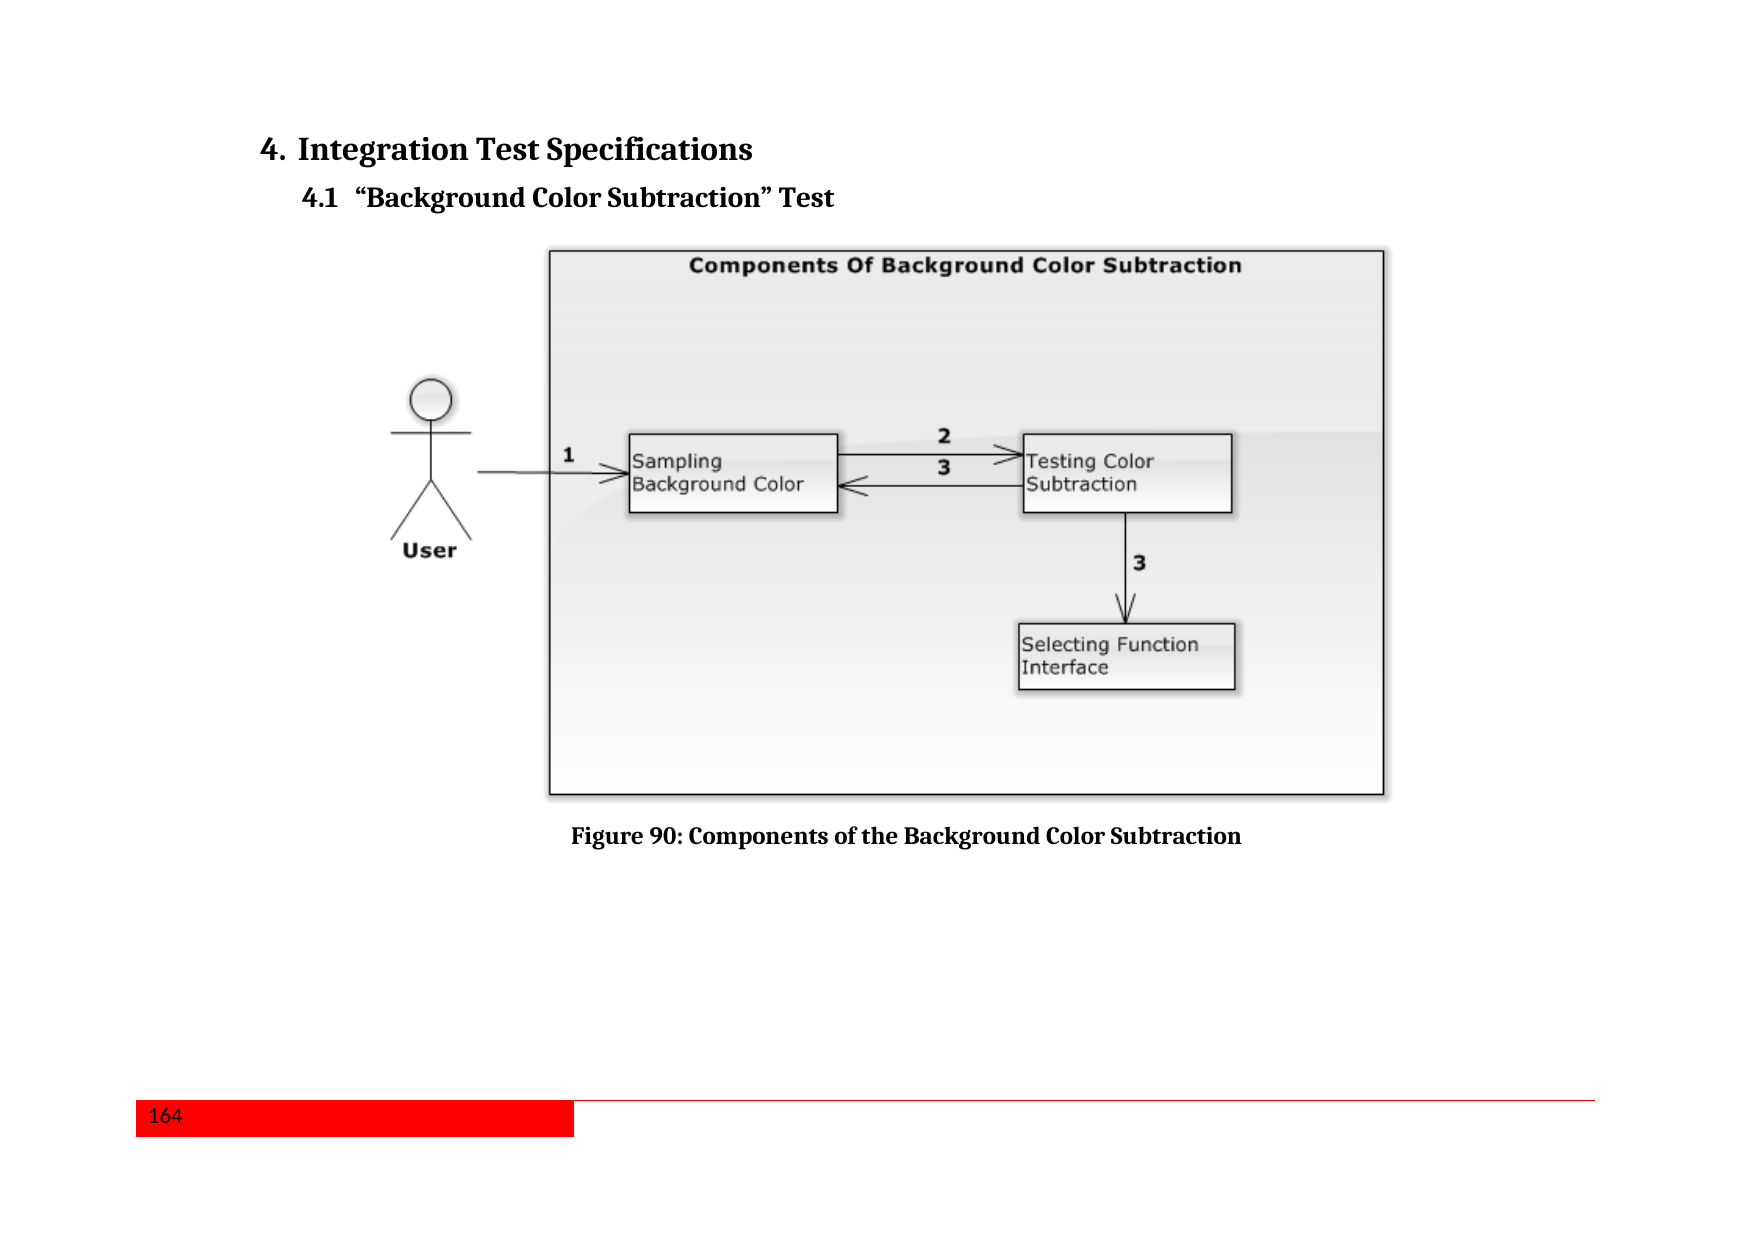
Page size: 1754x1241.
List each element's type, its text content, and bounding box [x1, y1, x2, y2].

subtitle “Background Color Subtraction” Test [302, 181, 1606, 215]
subtitle Integration Test Specifications [223, 131, 1606, 169]
list Figure 90: Components of the Background Color Subtraction [207, 822, 1606, 851]
picture [361, 227, 1408, 819]
